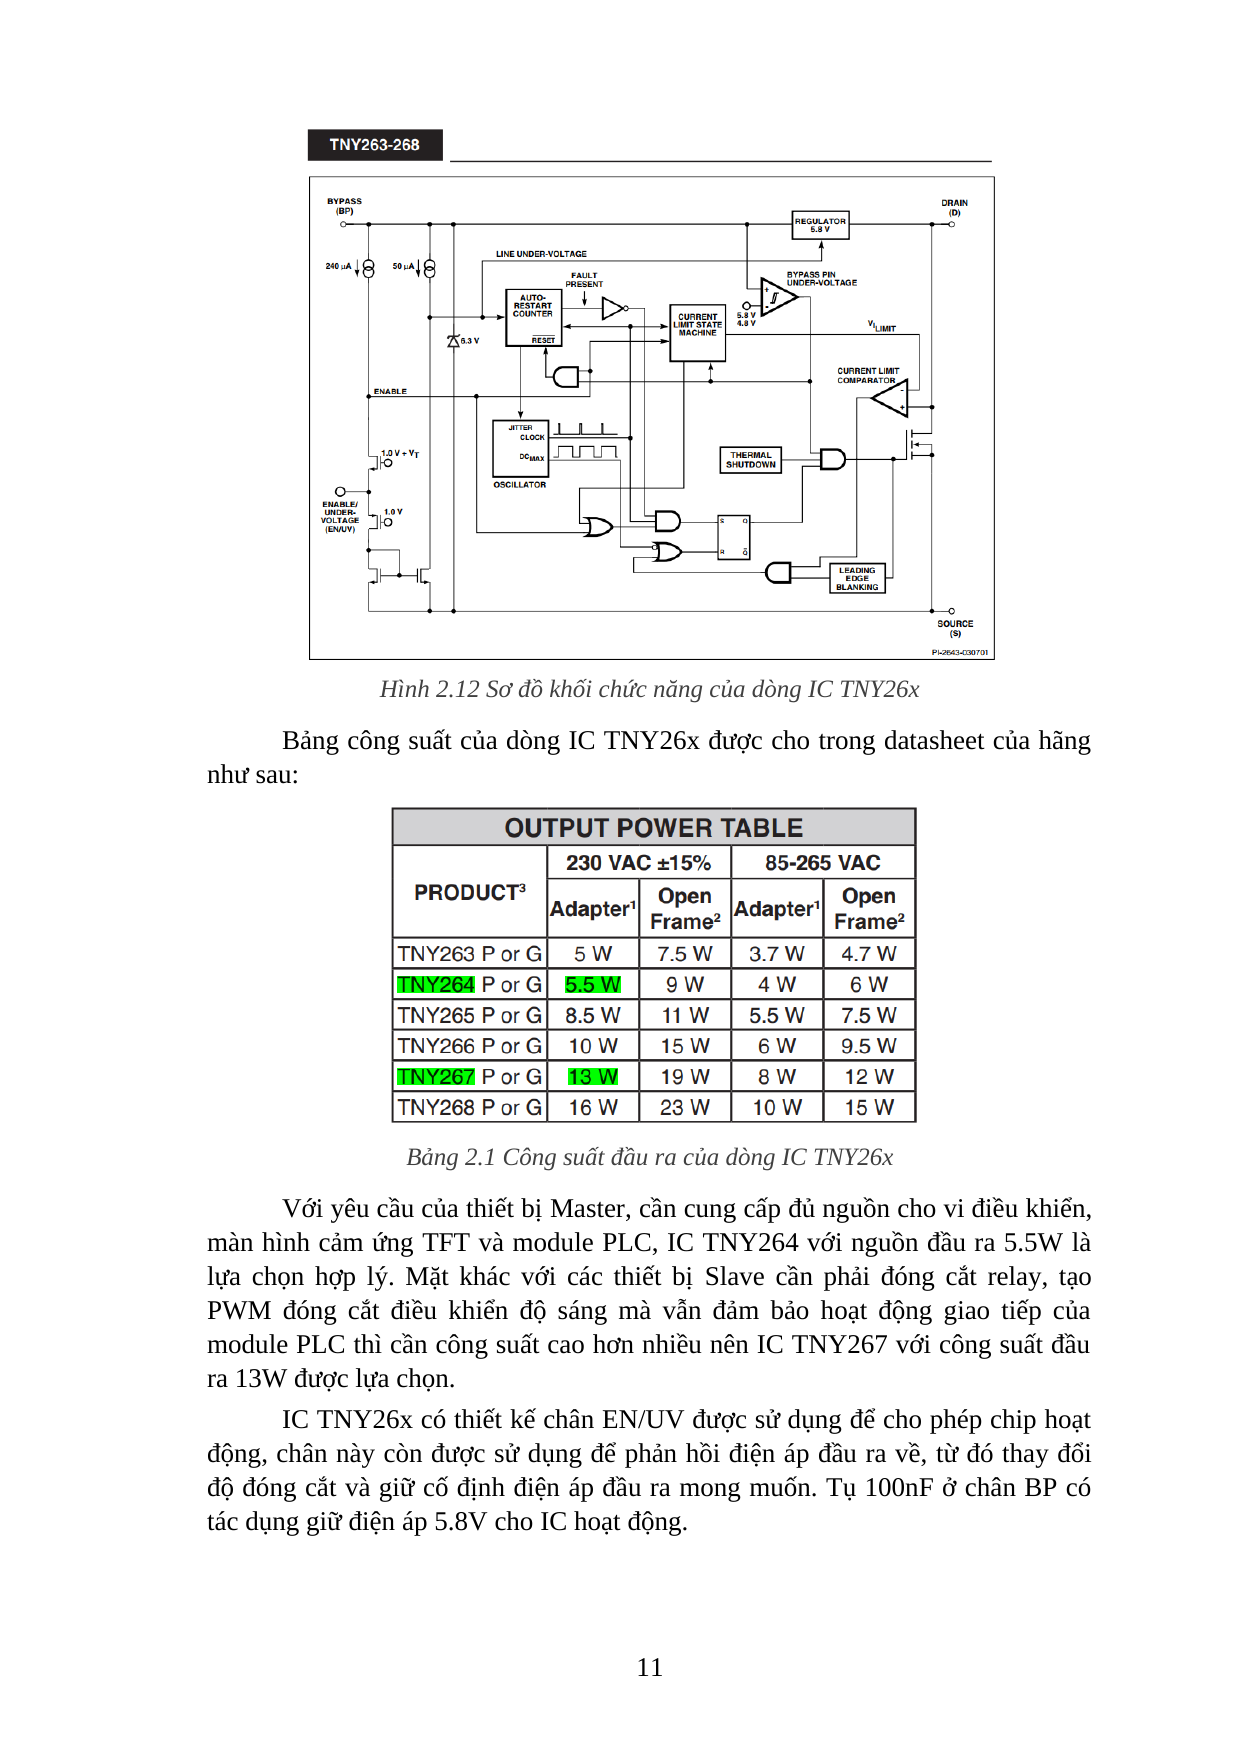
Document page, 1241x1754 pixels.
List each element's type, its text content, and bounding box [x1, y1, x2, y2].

text IC TNY26x có thiết kế chân EN/UV được sử dụng để cho phép chip hoạt động, chân này còn được sử dụng để phản hồi điện áp đầu ra về, từ đó thay đổi độ đóng cắt và giữ cố định điện áp đầu ra mong muốn. Tụ 100nF ở chân BP có tác dụng giữ điện áp 5.8V cho IC hoạt động. [207, 1403, 1092, 1537]
list Bảng công suất của dòng IC TNY26x được cho trong datasheet của hãng như sau: [207, 724, 1092, 789]
picture [376, 792, 923, 1133]
text Với yêu cầu của thiết bị Master, cần cung cấp đủ nguồn cho vi điều khiển, màn hình cảm ứng TFT và module PLC, IC TNY264 với nguồn đầu ra 5.5W là lựa chọn hợp lý. Mặt khác với các thiết bị Slave cần phải đóng cắt relay, tạo PWM đóng cắt điều khiển độ sáng mà vẫn đảm bảo hoạt động giao tiếp của module PLC thì cần công suất cao hơn nhiều nên IC TNY267 với công suất đầu ra 13W được lựa chọn. [207, 1192, 1092, 1394]
picture [299, 118, 1001, 666]
